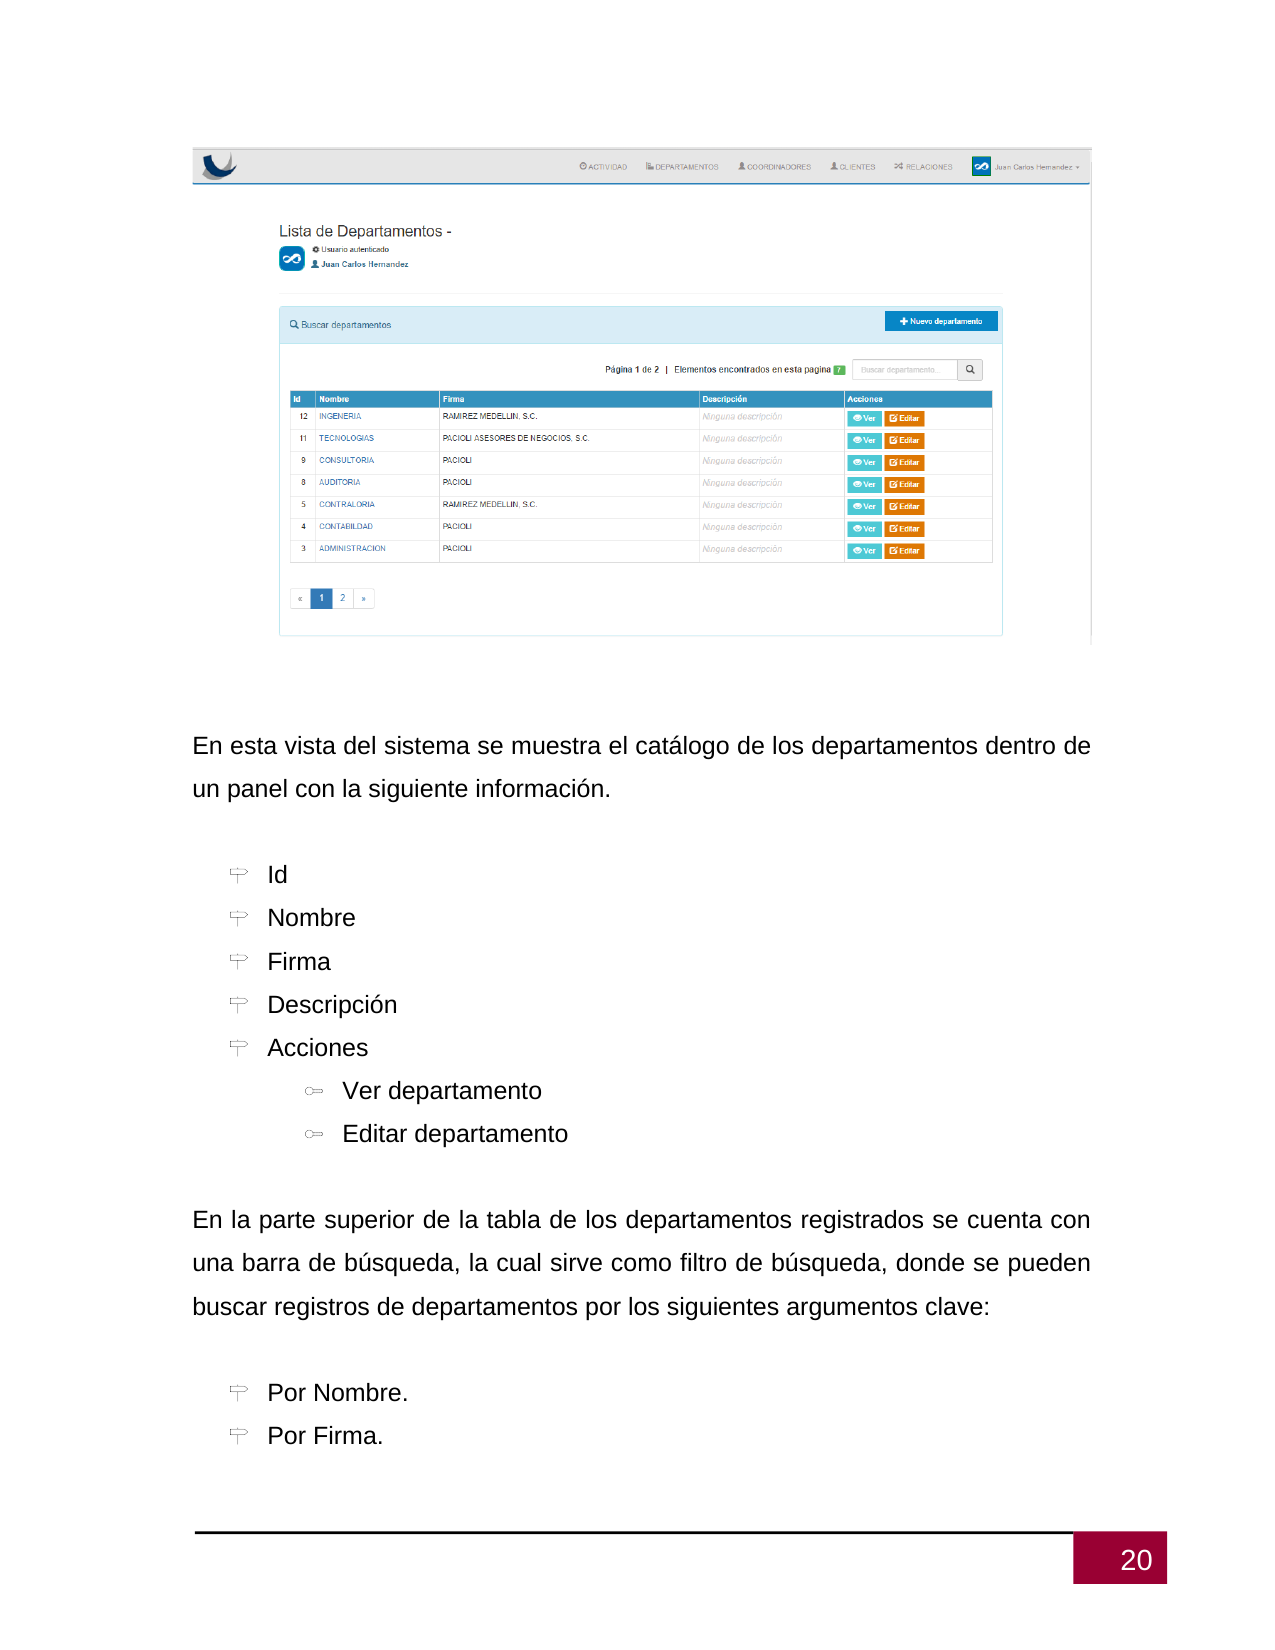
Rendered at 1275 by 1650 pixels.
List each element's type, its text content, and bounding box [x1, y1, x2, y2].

text En esta vista del sistema se muestra el catálogo de los departamentos dentro de un panel con la siguiente información. [192, 731, 1092, 803]
list Acciones [229, 1033, 1092, 1061]
list Nombre [229, 903, 1092, 932]
picture [230, 910, 248, 927]
picture [230, 1427, 248, 1445]
picture [305, 1125, 323, 1143]
text En la parte superior de la tabla de los departamentos registrados se cuenta con una barra de búsqueda, la cual sirve como filtro de búsqueda, donde se pueden buscar registros de departamentos por los siguientes argumentos clave: [192, 1205, 1092, 1320]
picture [230, 1384, 248, 1402]
list Firma [229, 946, 1092, 975]
picture [230, 867, 248, 884]
list Por Firma. [229, 1421, 1092, 1449]
picture [230, 996, 248, 1014]
list Ver departamento [304, 1076, 1092, 1104]
list Id [229, 860, 1092, 889]
list Editar departamento [304, 1119, 1092, 1148]
list Por Nombre. [229, 1378, 1092, 1406]
picture [192, 147, 1092, 645]
picture [230, 953, 248, 970]
list Descripción [229, 989, 1092, 1018]
picture [230, 1039, 248, 1057]
picture [305, 1082, 323, 1100]
